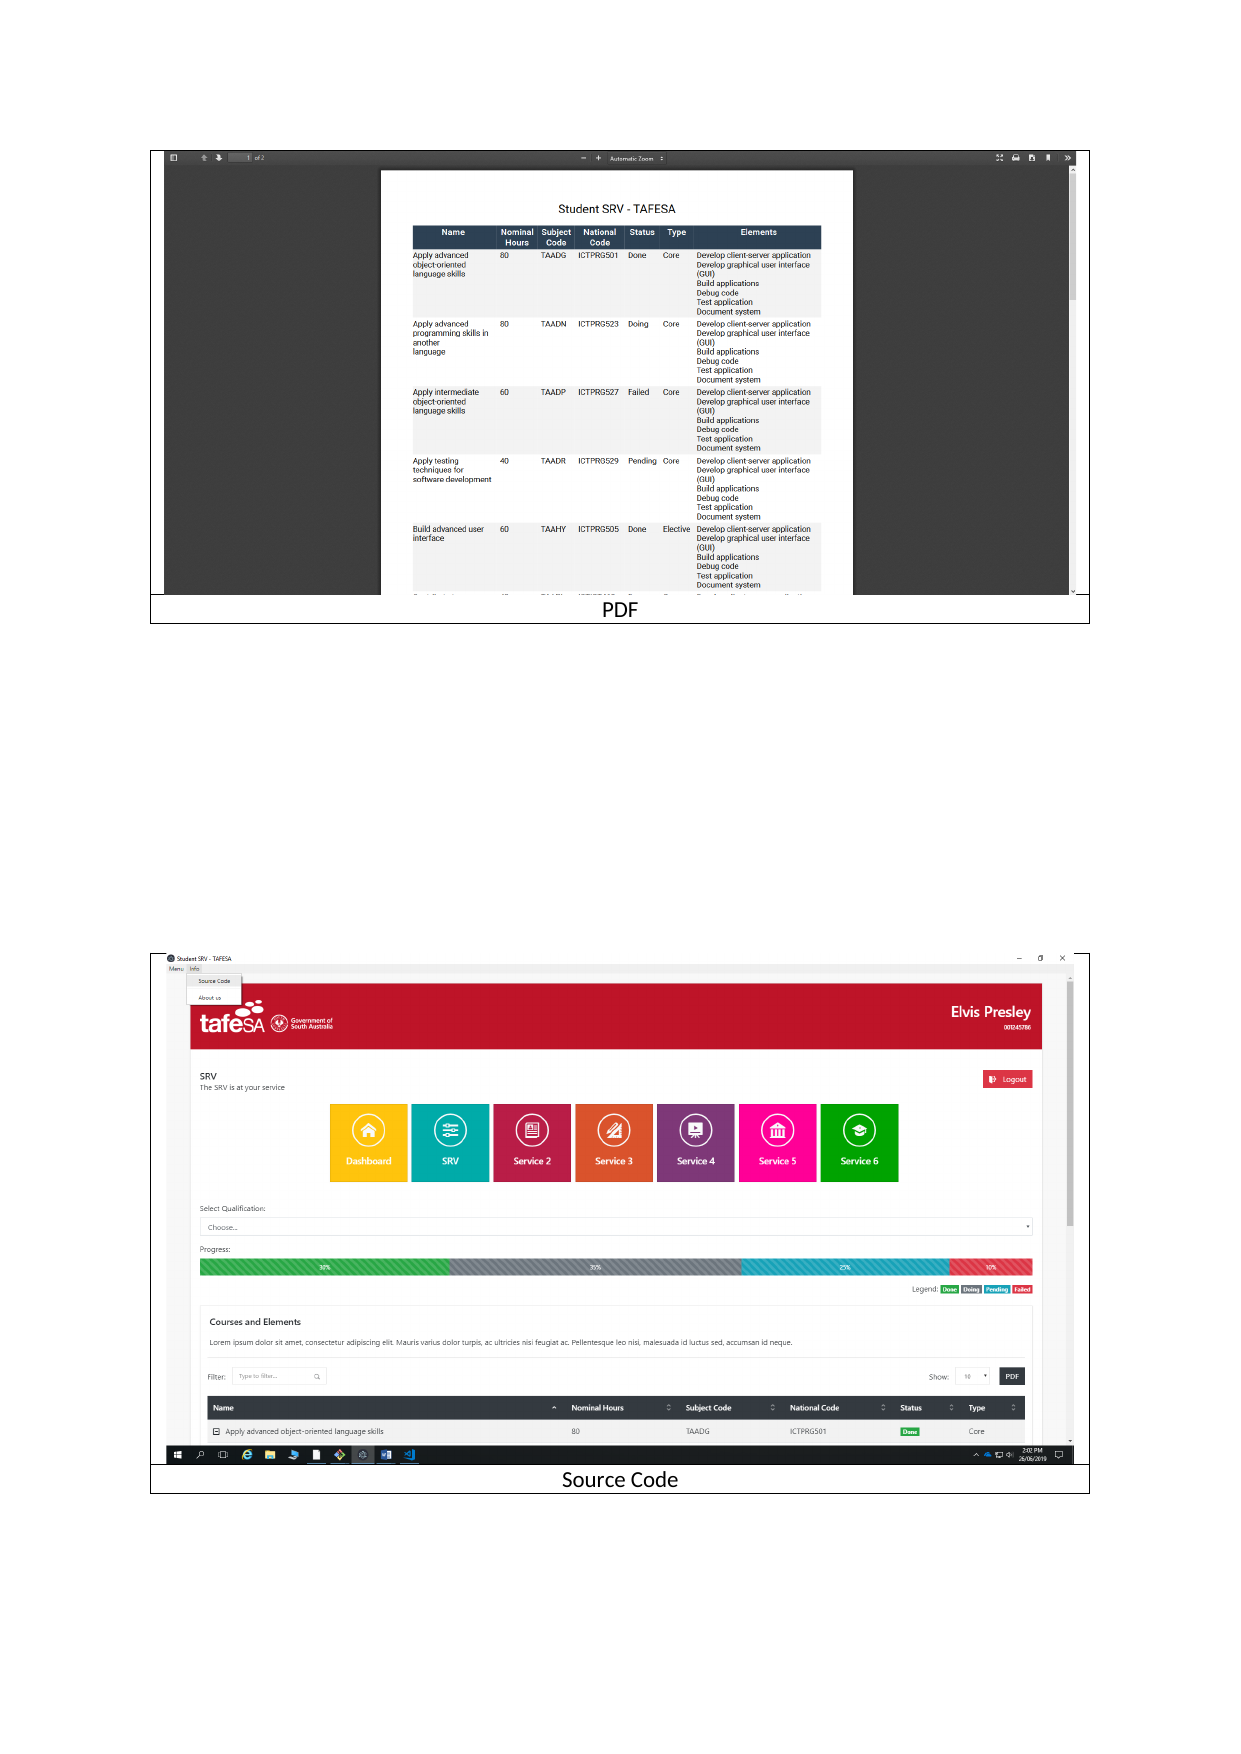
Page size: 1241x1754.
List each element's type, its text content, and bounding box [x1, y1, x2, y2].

table_header [1077, 151, 1089, 594]
table_cell PDF [151, 595, 1089, 623]
table_header [151, 151, 164, 594]
table_cell Source Code [151, 1465, 1089, 1493]
table_header [1074, 954, 1089, 1464]
picture [166, 953, 1074, 1464]
table_header [151, 954, 166, 1464]
picture [164, 151, 1077, 595]
